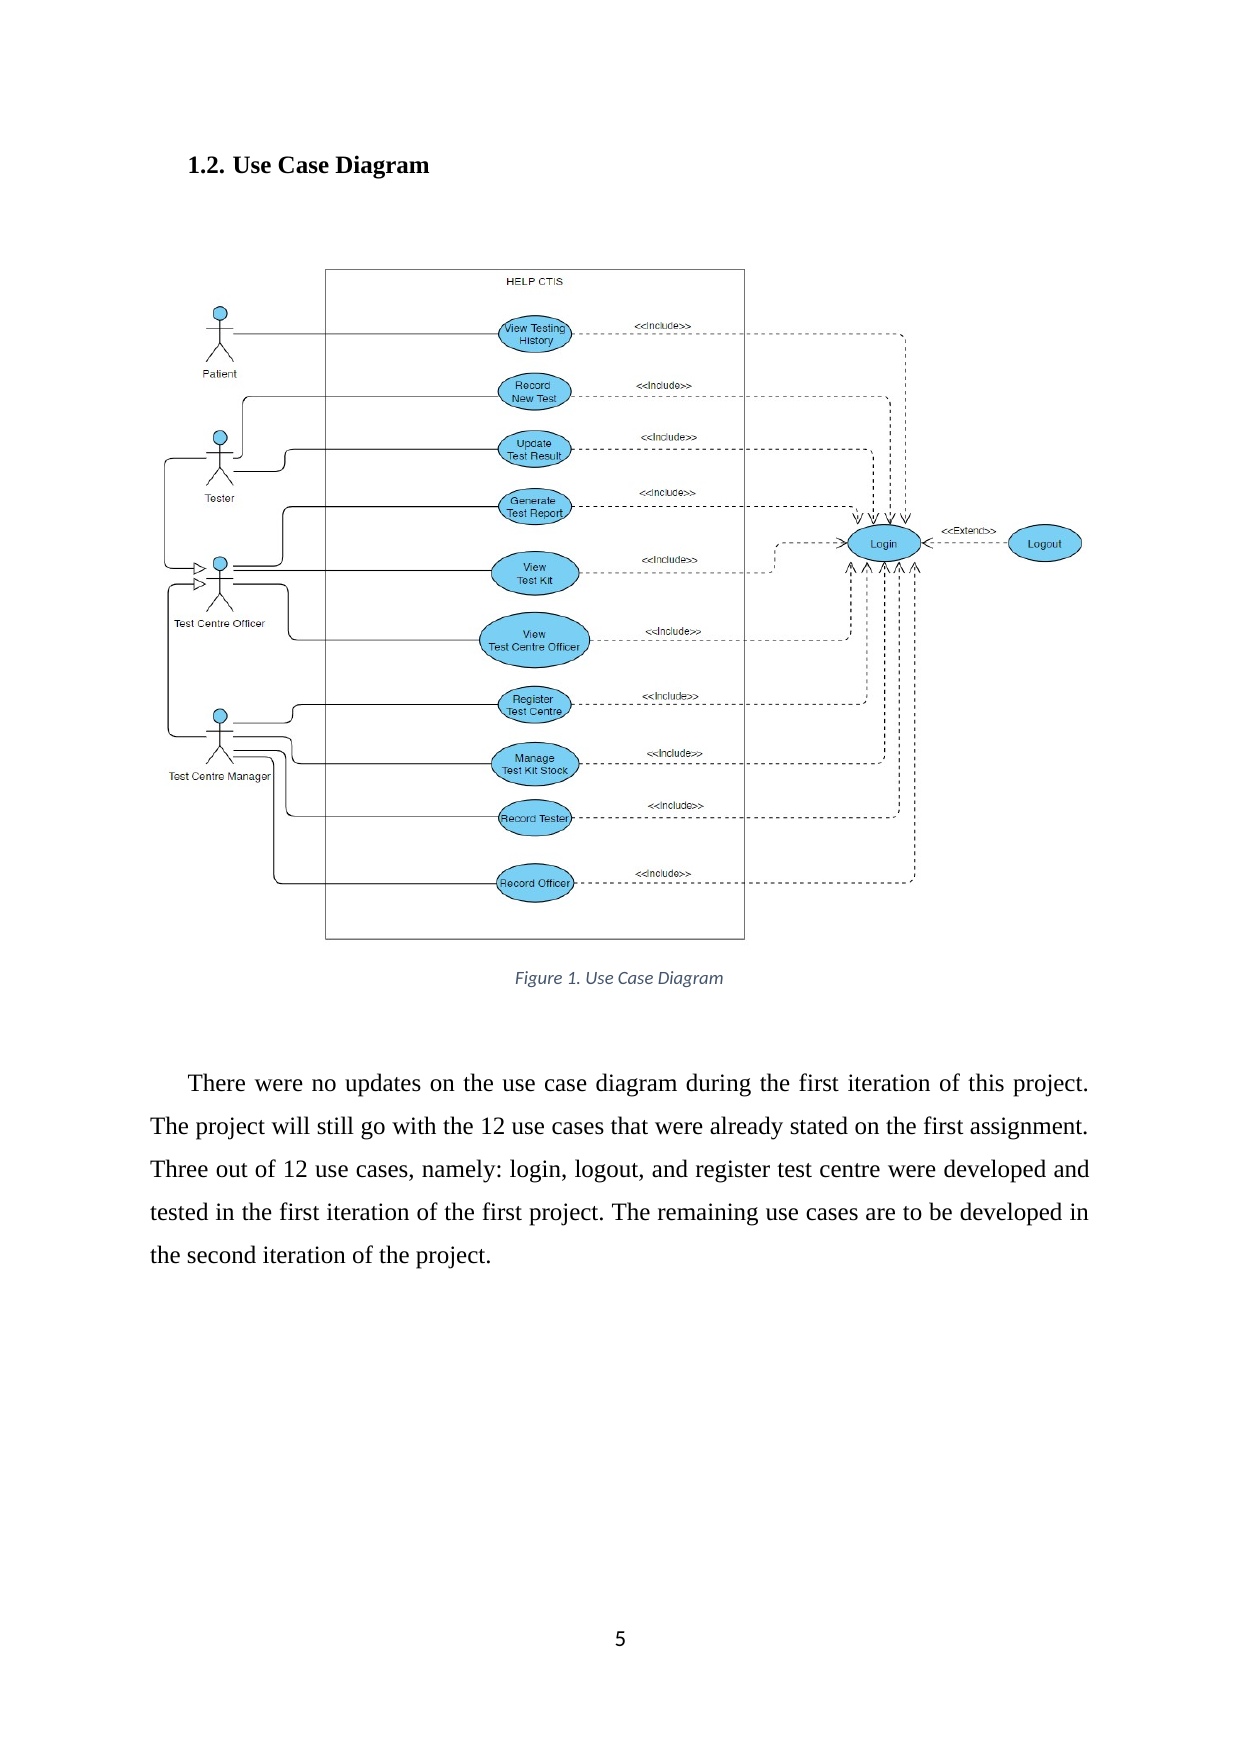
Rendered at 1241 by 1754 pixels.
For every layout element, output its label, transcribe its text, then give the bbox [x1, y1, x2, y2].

text There were no updates on the use case diagram during the first iteration of this project. The project will still go with the 12 use cases that were already stated on the first assignment. Three out of 12 use cases, namely: login, logout, and register test centre were developed and tested in the first iteration of the first project. The remaining use cases are to be developed in the second iteration of the project. [150, 1068, 1090, 1269]
picture [150, 255, 1091, 948]
list Use Case Diagram [187, 150, 1090, 179]
text Figure 1. Use Case Diagram [150, 966, 1090, 989]
